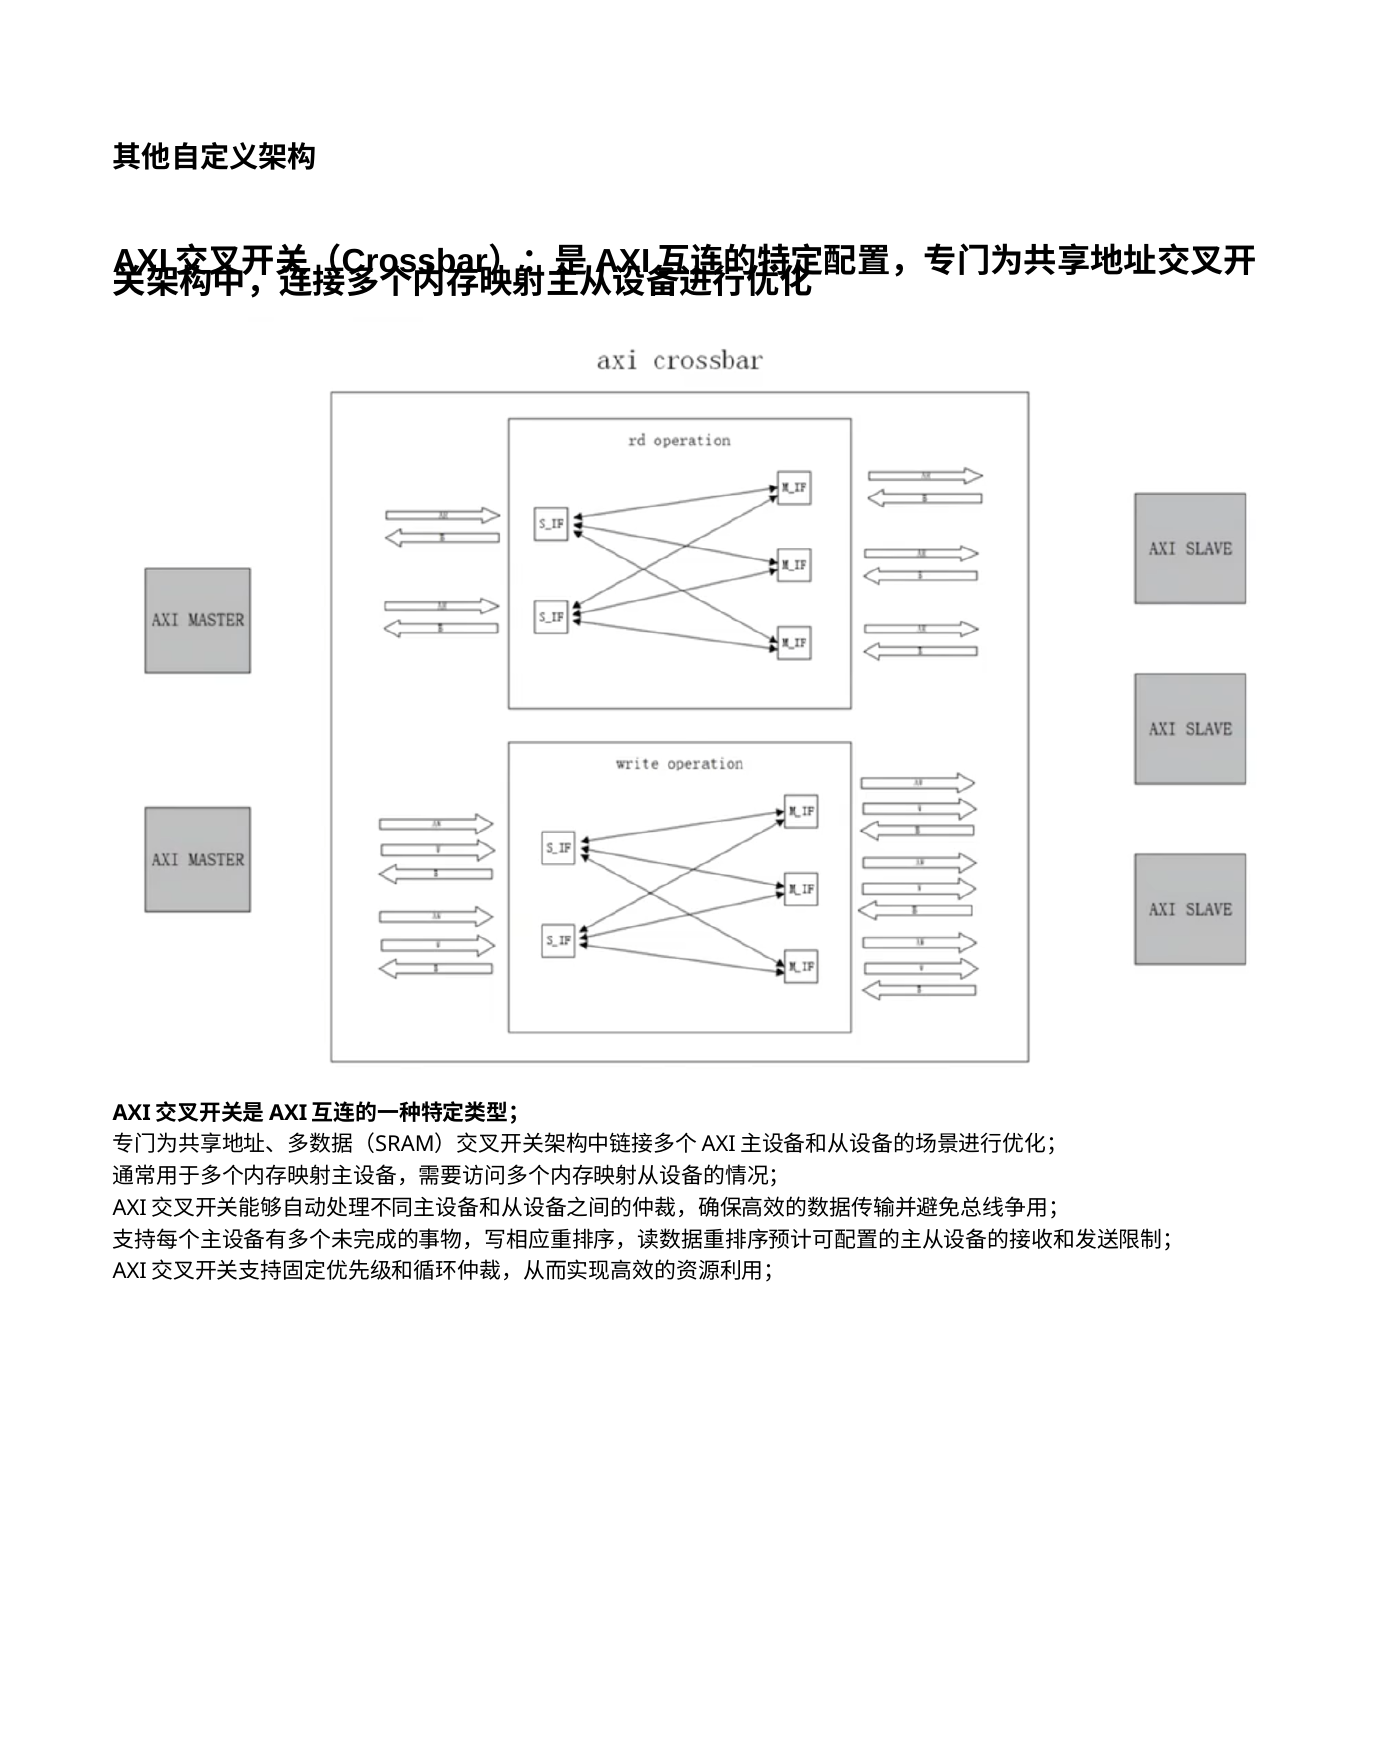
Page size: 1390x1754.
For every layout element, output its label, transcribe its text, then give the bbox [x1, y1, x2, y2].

text 支持每个主设备有多个未完成的事物，写相应重排序，读数据重排序预计可配置的主从设备的接收和发送限制； [112, 1222, 1277, 1253]
subtitle 其他自定义架构 [112, 150, 1277, 171]
text 通常用于多个内存映射主设备，需要访问多个内存映射从设备的情况； [112, 1158, 1277, 1190]
text AXI交叉开关支持固定优先级和循环仲裁，从而实现高效的资源利用； [112, 1253, 1277, 1285]
subtitle AXI交叉开关（Crossbar）：是AXI互连的特定配置，专门为共享地址交叉开关架构中，连接多个内存映射主从设备进行优化 [112, 255, 1277, 297]
picture [112, 317, 1277, 1095]
text AXI交叉开关是AXI互连的一种特定类型； [112, 1095, 1277, 1126]
text 专门为共享地址、多数据（SRAM）交叉开关架构中链接多个AXI主设备和从设备的场景进行优化； [112, 1126, 1277, 1158]
text AXI交叉开关能够自动处理不同主设备和从设备之间的仲裁，确保高效的数据传输并避免总线争用； [112, 1190, 1277, 1222]
